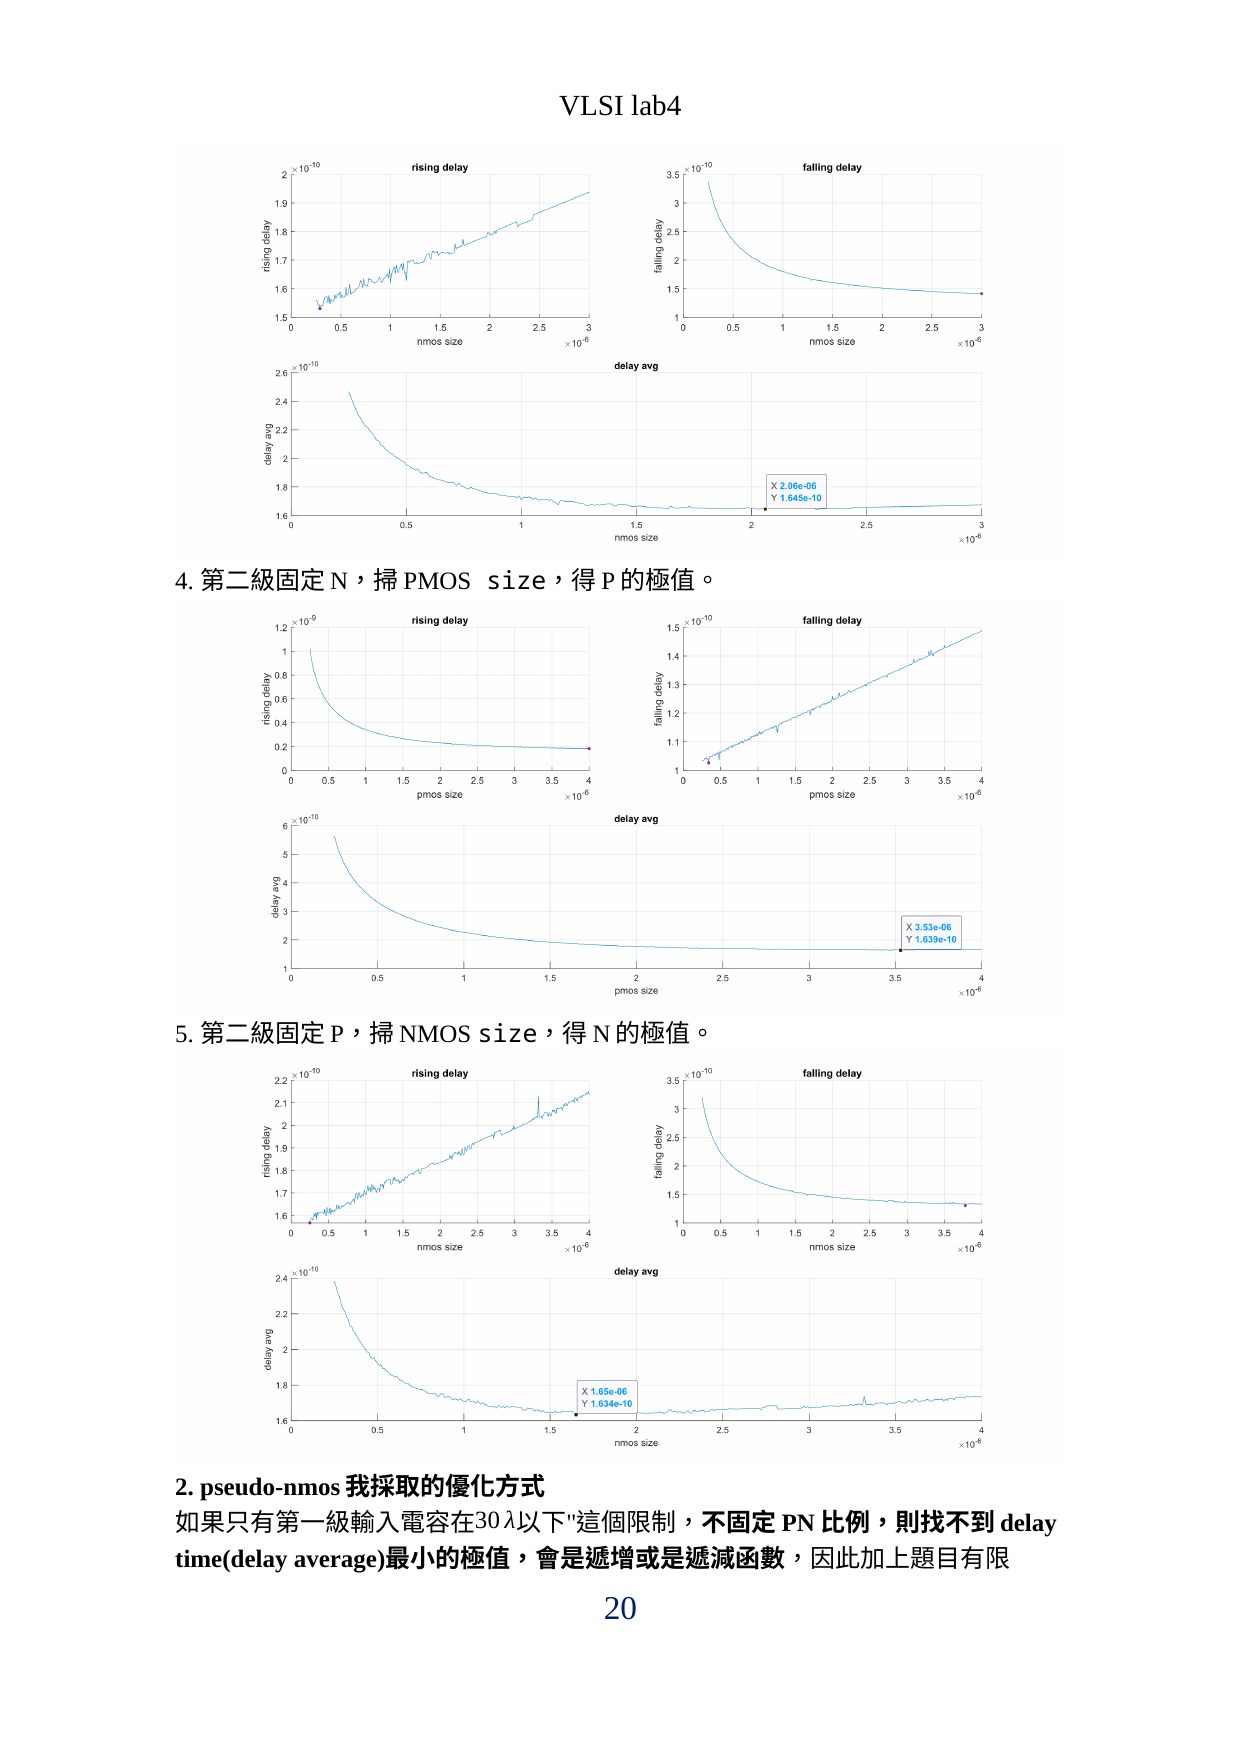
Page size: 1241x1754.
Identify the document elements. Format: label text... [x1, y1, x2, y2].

picture [175, 1049, 1066, 1466]
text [175, 1502, 1065, 1575]
text 2. pseudo-nmos我採取的優化方式 [175, 1466, 1065, 1502]
text 5. 第二級固定P，掃NMOS size，得N的極值。 [175, 1014, 1065, 1049]
picture [175, 596, 1066, 1014]
text 4. 第二級固定N，掃PMOS size，得P的極值。 [175, 561, 1065, 596]
picture [175, 143, 1066, 561]
